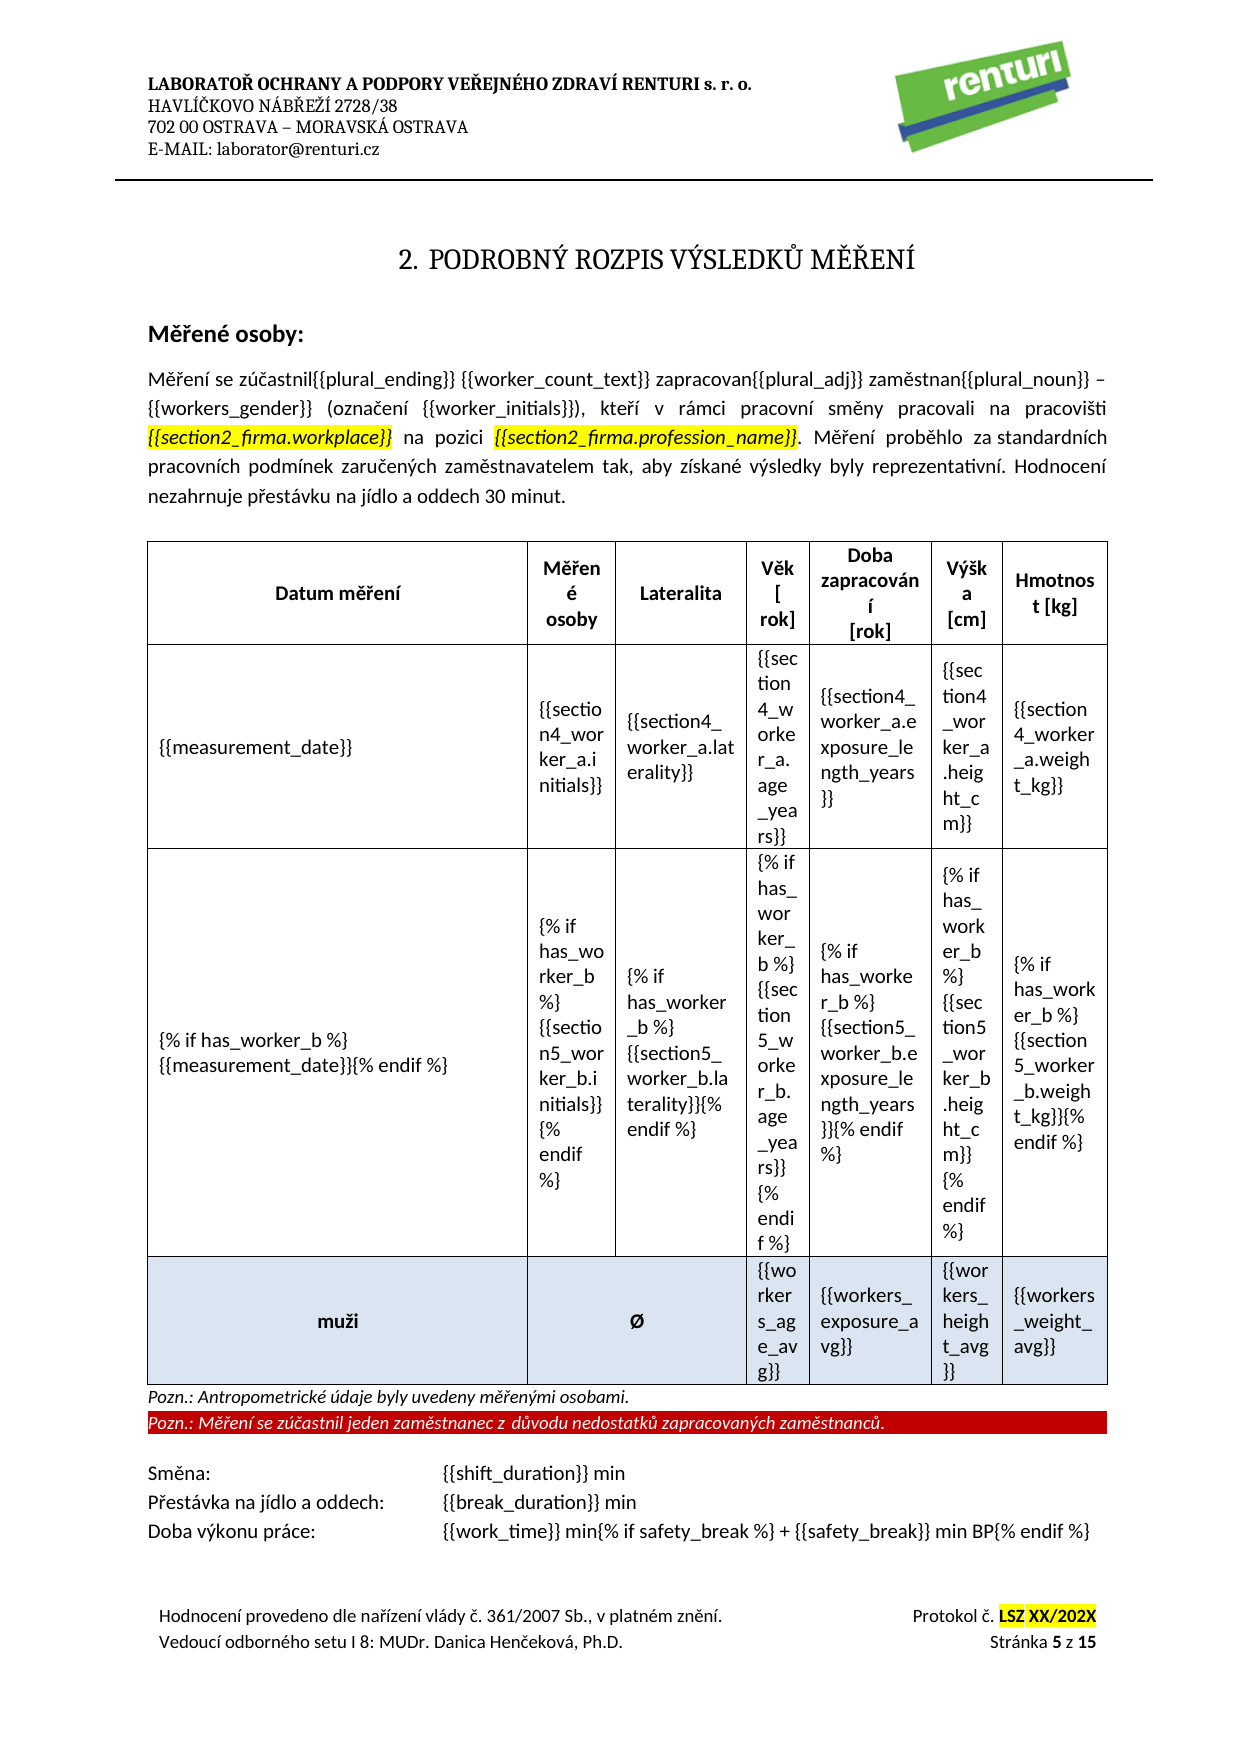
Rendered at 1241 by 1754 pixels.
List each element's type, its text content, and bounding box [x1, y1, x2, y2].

table_cell {% if has_worker_b %}{{section5_worker_b.initials}}{% endif %} [528, 849, 615, 1256]
table_cell Ø [528, 1257, 746, 1384]
table_cell {% if has_worker_b %}{{measurement_date}}{% endif %} [148, 849, 527, 1256]
text Směna: {{shift_duration}} min [148, 1460, 1107, 1485]
text Měření se zúčastnil{{plural_ending}} {{worker_count_text}} zapracovan{{plural_adj}} zaměstnan{{plural_noun}} – {{workers_gender}} (označení {{worker_initials}}), kteří v rámci pracovní směny pracovali na pracovišti {{section2_firma.workplace}} na pozici {{section2_firma.profession_name}}. Měření proběhlo za standardních pracovních podmínek zaručených zaměstnavatelem tak, aby získané výsledky byly reprezentativní. Hodnocení nezahrnuje přestávku na jídlo a oddech 30 minut. [148, 366, 1107, 508]
table_cell {{measurement_date}} [148, 645, 527, 848]
table_cell muži [148, 1257, 527, 1384]
table_cell {{workers_height_avg}} [932, 1257, 1002, 1384]
table_cell {{section4_worker_a.initials}} [528, 645, 615, 848]
subtitle PODROBNÝ ROZPIS VÝSLEDKŮ MĚŘENÍ [207, 243, 1107, 277]
table_header Lateralita [616, 542, 746, 644]
table_header Doba zapracování [rok] [810, 542, 931, 644]
table_cell {% if has_worker_b %}{{section5_worker_b.height_cm}}{% endif %} [932, 849, 1002, 1256]
text Doba výkonu práce: {{work_time}} min{% if safety_break %} + {{safety_break}} min BP{% endif %} [148, 1518, 1107, 1543]
table_cell {{section4_worker_a.height_cm}} [932, 645, 1002, 848]
table_cell {% if has_worker_b %}{{section5_worker_b.age_years}}{% endif %} [747, 849, 809, 1256]
table_header Datum měření [148, 542, 527, 644]
table_cell {{section4_worker_a.weight_kg}} [1003, 645, 1107, 848]
table_cell {{section4_worker_a.exposure_length_years}} [810, 645, 931, 848]
text Měřené osoby: [148, 319, 1107, 349]
text Pozn.: Měření se zúčastnil jeden zaměstnanec z důvodu nedostatků zapracovaných zaměstnanců. [148, 1411, 1107, 1434]
text Pozn.: Antropometrické údaje byly uvedeny měřenými osobami. [148, 1385, 1107, 1408]
table_cell {% if has_worker_b %}{{section5_worker_b.exposure_length_years}}{% endif %} [810, 849, 931, 1256]
table_cell {{workers_weight_avg}} [1003, 1257, 1107, 1384]
table_cell {{workers_exposure_avg}} [810, 1257, 931, 1384]
table_cell {{workers_age_avg}} [747, 1257, 809, 1384]
table_cell {{section4_worker_a.laterality}} [616, 645, 746, 848]
text Přestávka na jídlo a oddech: {{break_duration}} min [148, 1489, 1107, 1514]
picture [861, 31, 1119, 157]
table_header Měřené osoby [528, 542, 615, 644]
table_header Výška [cm] [932, 542, 1002, 644]
table_cell {% if has_worker_b %}{{section5_worker_b.laterality}}{% endif %} [616, 849, 746, 1256]
table_cell {% if has_worker_b %}{{section5_worker_b.weight_kg}}{% endif %} [1003, 849, 1107, 1256]
table_cell {{section4_worker_a.age_years}} [747, 645, 809, 848]
table_header Věk [rok] [747, 542, 809, 644]
table_header Hmotnost [kg] [1003, 542, 1107, 644]
